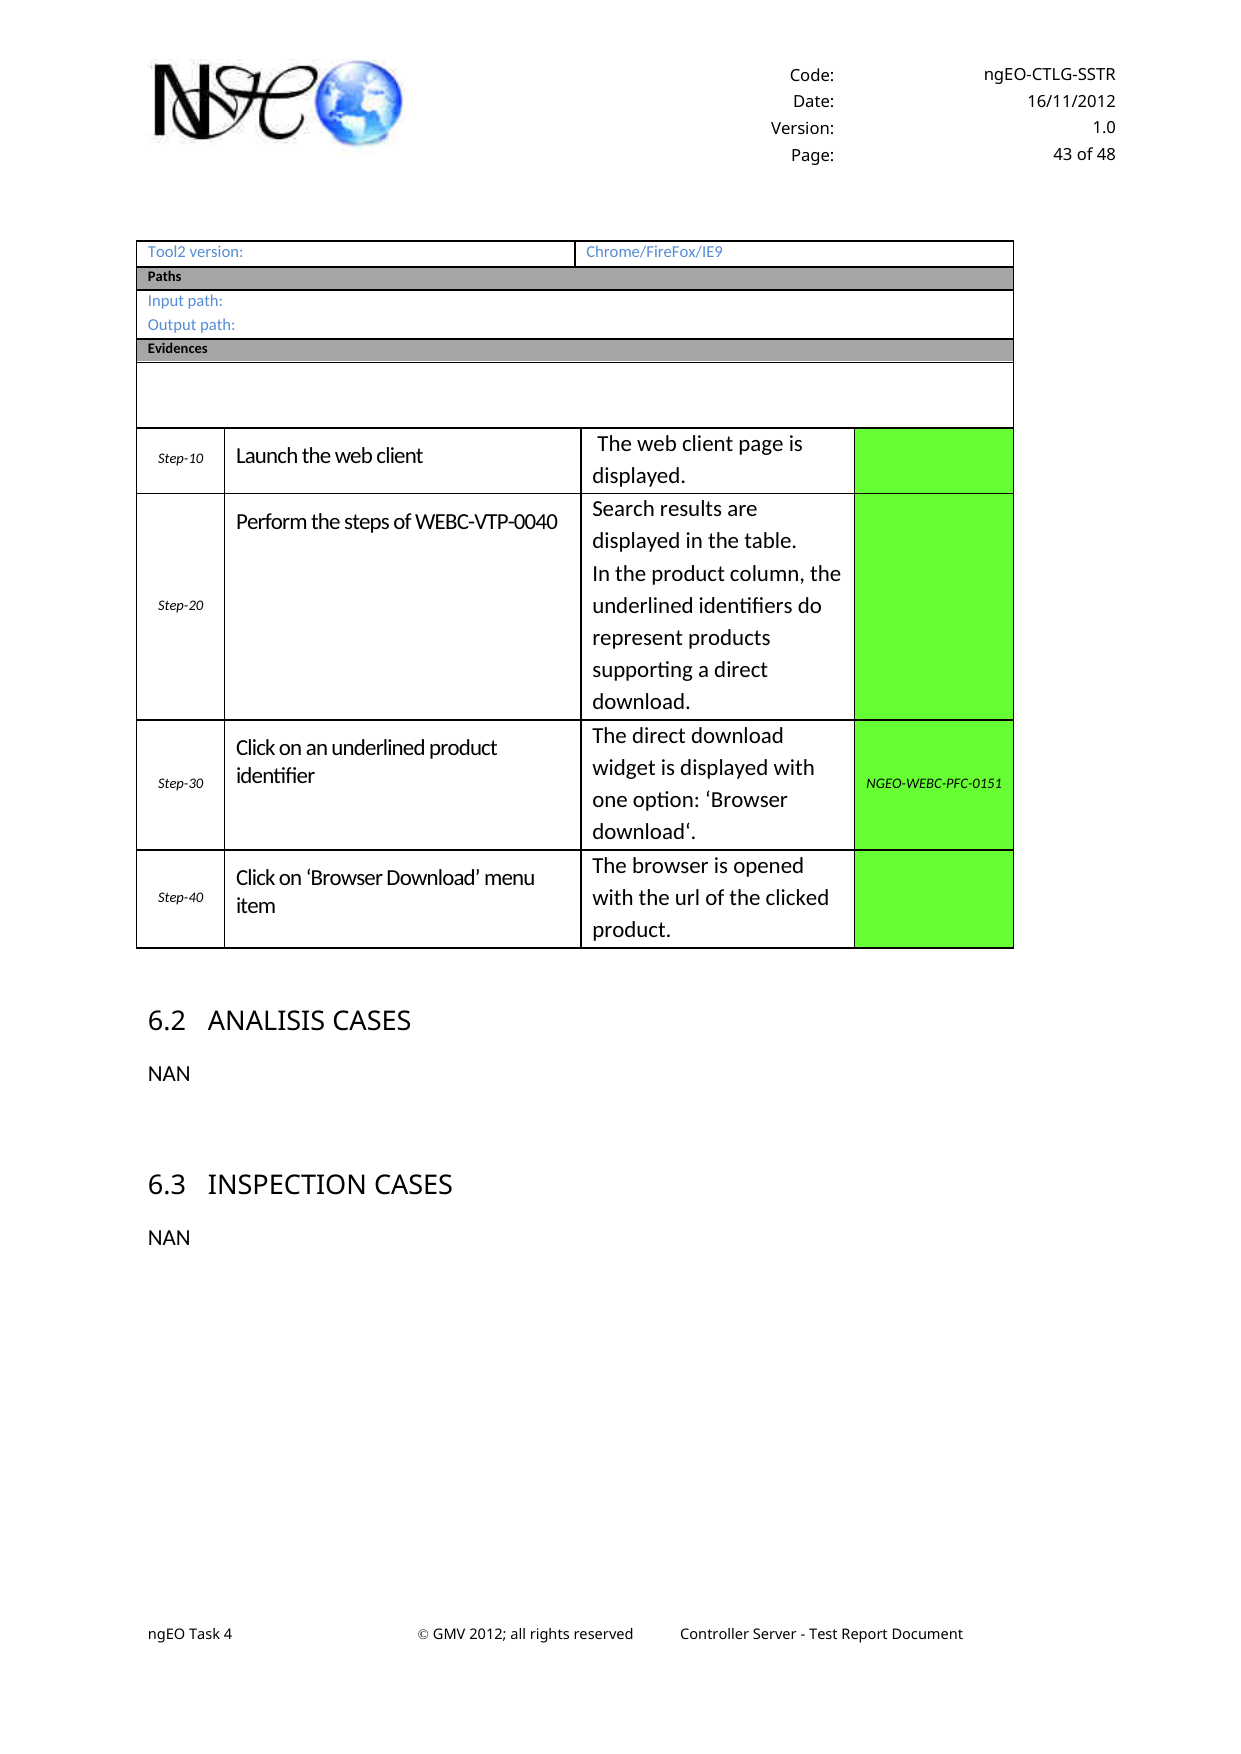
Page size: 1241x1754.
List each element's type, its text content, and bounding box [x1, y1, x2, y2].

table_cell Step-30 [137, 721, 224, 849]
table_cell The web client page is displayed. [582, 429, 854, 493]
subtitle Analisis cases [148, 1002, 1122, 1038]
subtitle Inspection cases [148, 1165, 1122, 1202]
table_cell Step-20 [137, 494, 224, 719]
table_cell Click on an underlined product identifier [225, 721, 580, 849]
table_cell Click on ‘Browser Download’ menu item [225, 851, 580, 947]
table_cell Input path: Output path: [137, 291, 1013, 338]
table_cell Perform the steps of WEBC-VTP-0040 [225, 494, 580, 719]
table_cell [576, 242, 1013, 266]
text NAN [148, 1223, 1122, 1251]
table_cell [855, 494, 1013, 719]
text NAN [148, 1059, 1122, 1087]
table_cell [855, 429, 1013, 493]
table_cell NGEO-WEBC-PFC-0151 [855, 721, 1013, 849]
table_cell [137, 242, 574, 266]
table_cell Paths [137, 268, 1013, 289]
table_cell The browser is opened with the url of the clicked product. [582, 851, 854, 947]
table_cell The direct download widget is displayed with one option: ‘Browser download‘. [582, 721, 854, 849]
table_cell Evidences [137, 340, 1013, 361]
table_cell Search results are displayed in the table. In the product column, the underlined identifiers do represent products supporting a direct download. [582, 494, 854, 719]
table_cell Step-10 [137, 429, 224, 493]
table_cell [855, 851, 1013, 947]
table_cell [137, 363, 1013, 427]
table_cell Step-40 [137, 851, 224, 947]
table_cell Launch the web client [225, 429, 580, 493]
